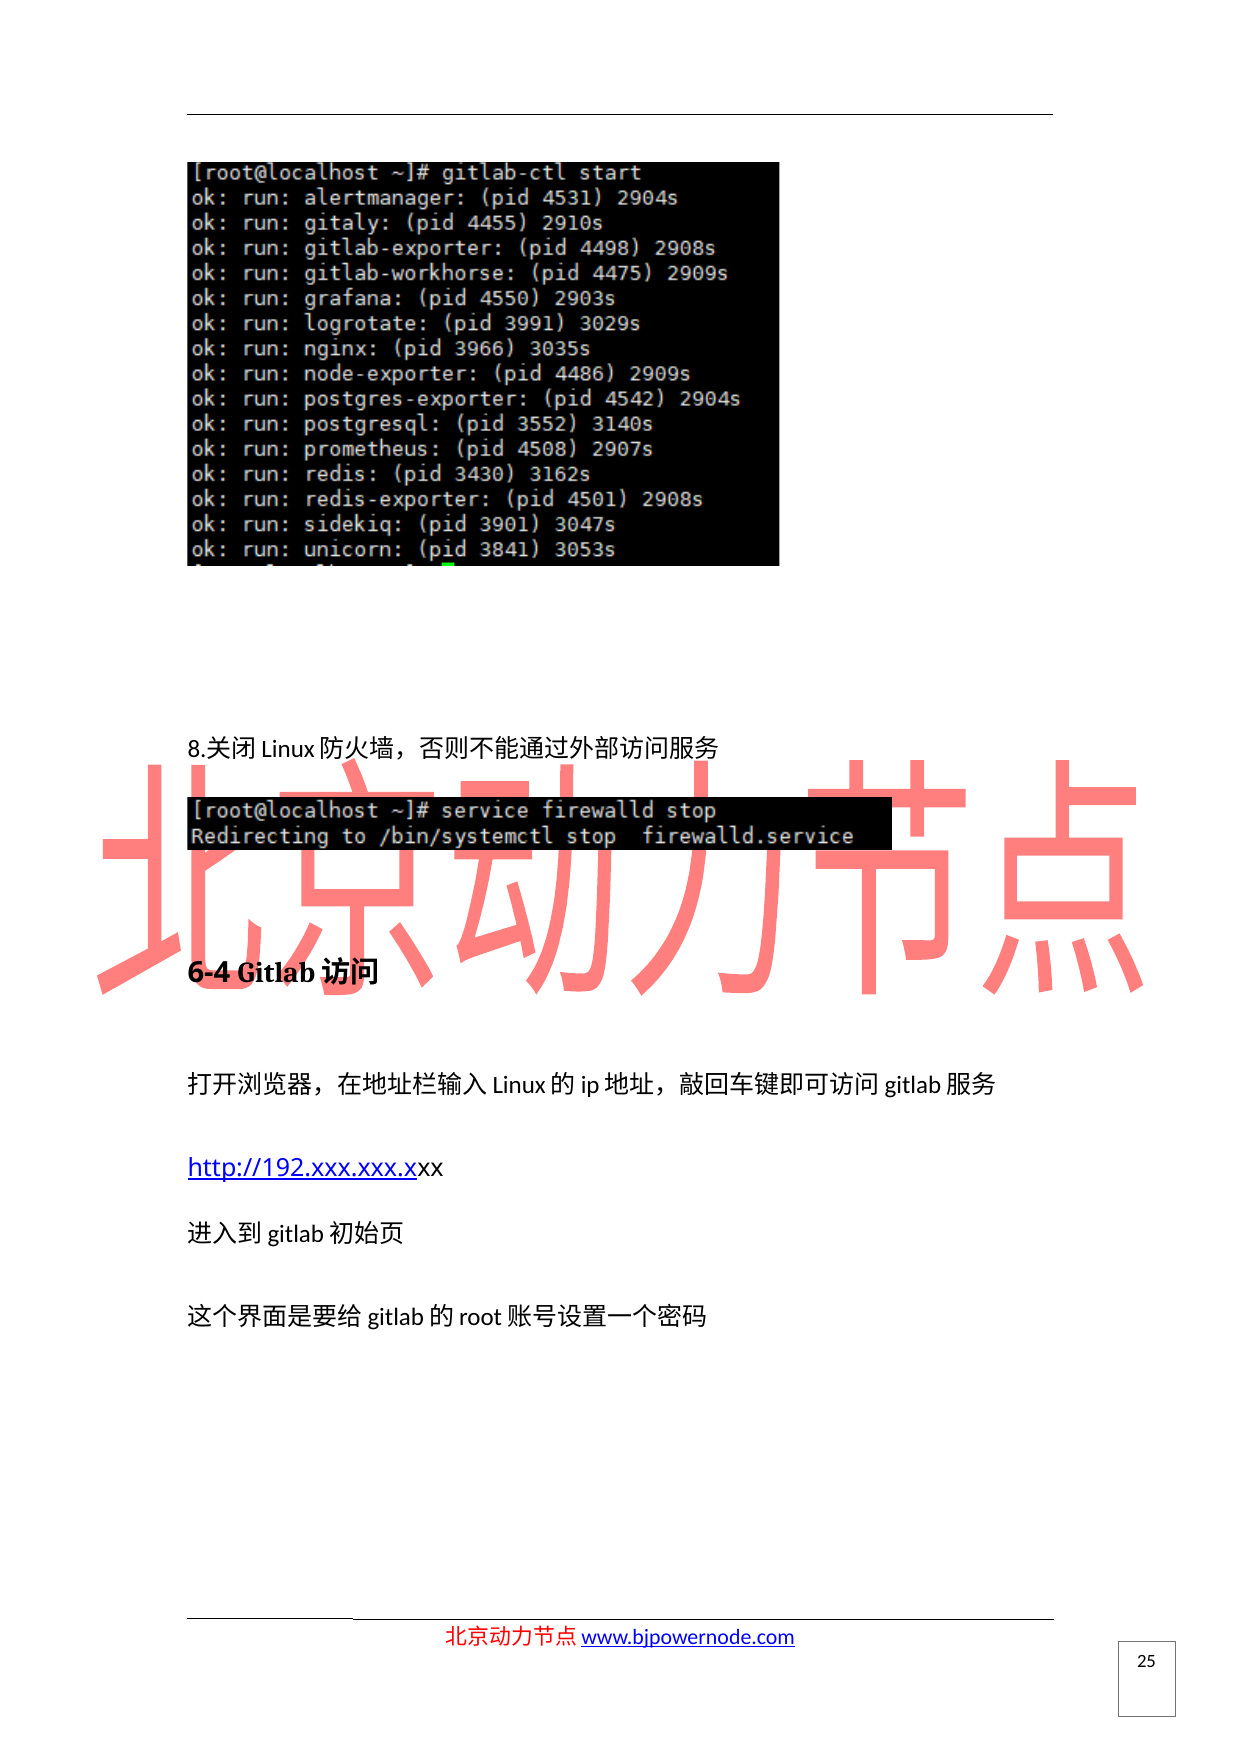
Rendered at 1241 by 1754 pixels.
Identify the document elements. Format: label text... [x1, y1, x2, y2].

text 8.关闭Linux防火墙，否则不能通过外部访问服务 [187, 714, 1053, 779]
picture [187, 162, 780, 566]
picture [187, 797, 892, 850]
text 进入到gitlab初始页 [187, 1199, 1053, 1264]
text 打开浏览器，在地址栏输入Linux的ip地址，敲回车键即可访问gitlab服务 [187, 1051, 1053, 1116]
text 这个界面是要给gitlab的root账号设置一个密码 [187, 1282, 1053, 1347]
subtitle 6-4 Gitlab访问 [187, 937, 1053, 1002]
text http://192.xxx.xxx.xxx [187, 1134, 1053, 1199]
